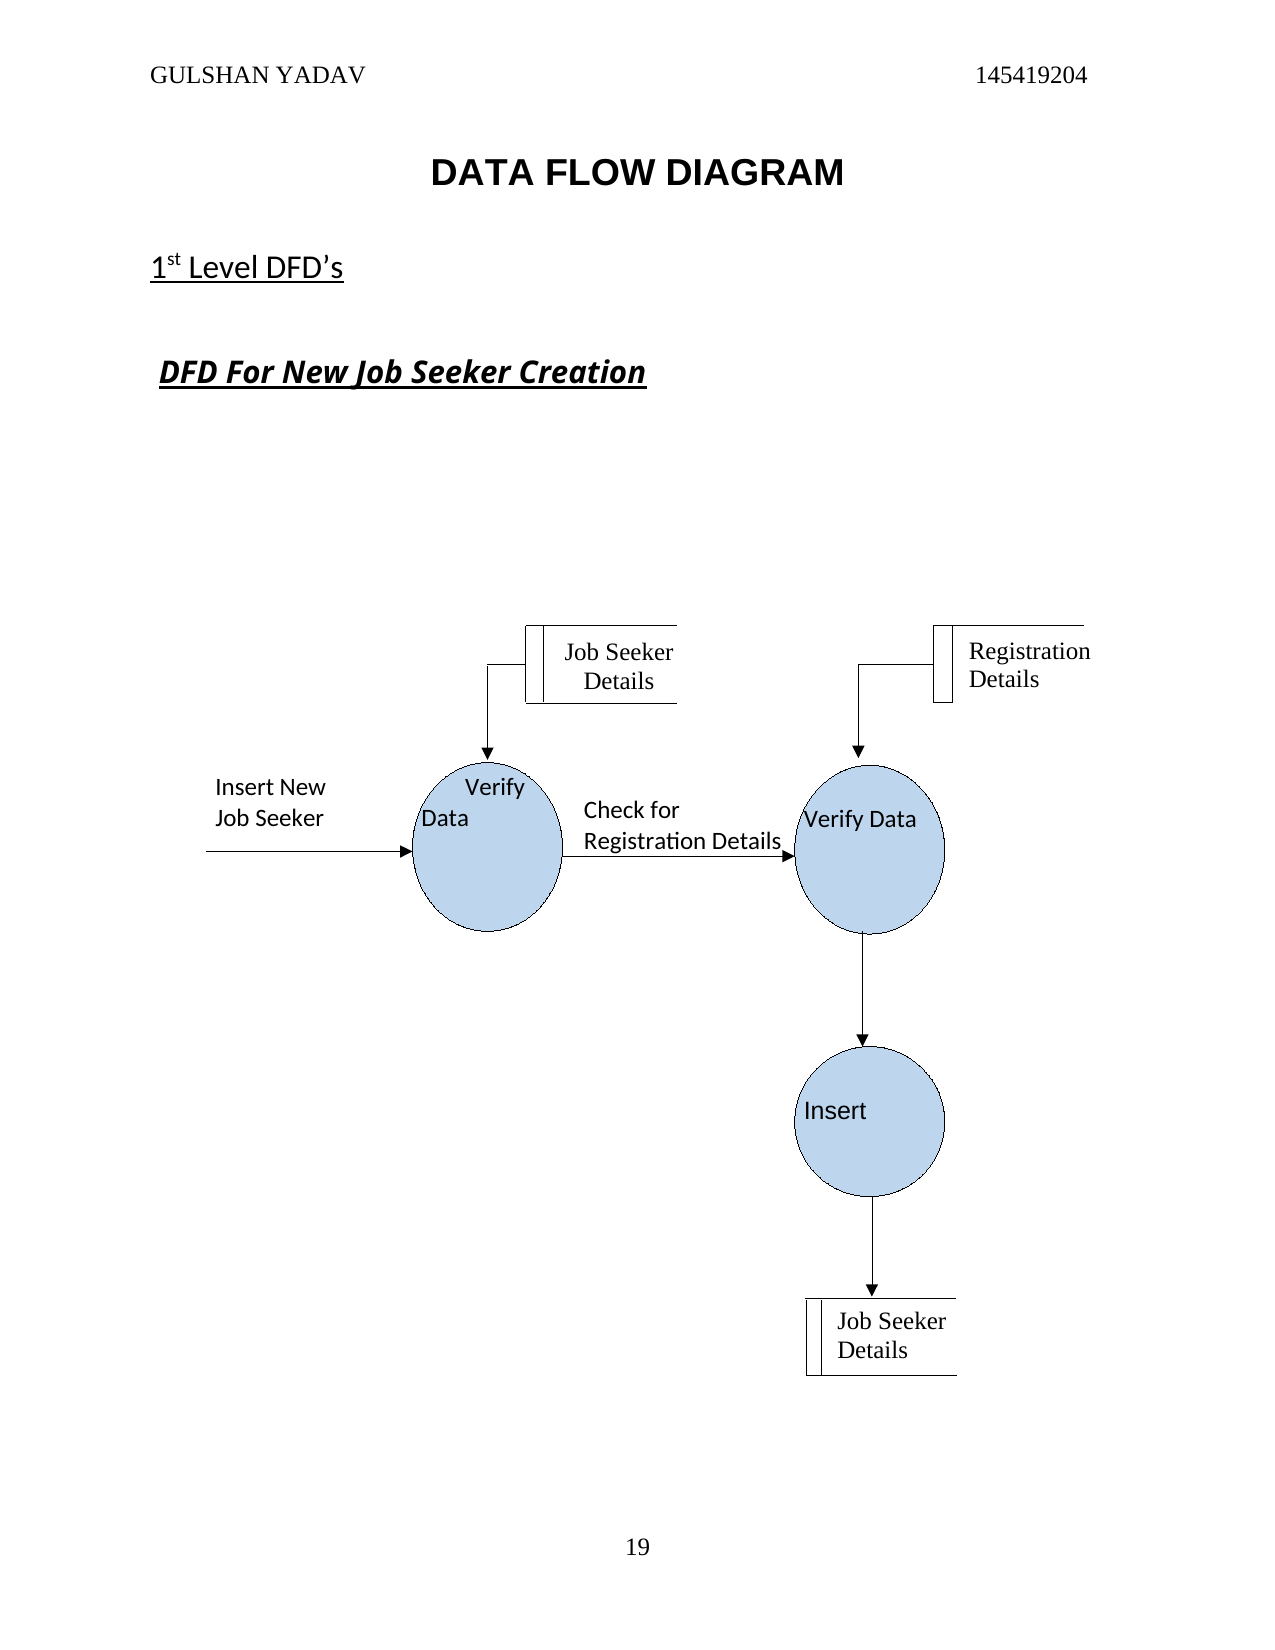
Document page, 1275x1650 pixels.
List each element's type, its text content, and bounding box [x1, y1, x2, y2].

subtitle DFD For New Job Seeker Creation [150, 350, 1125, 393]
text DATA FLOW DIAGRAM [150, 150, 1125, 193]
text 1st Level DFD’s [150, 246, 1125, 287]
